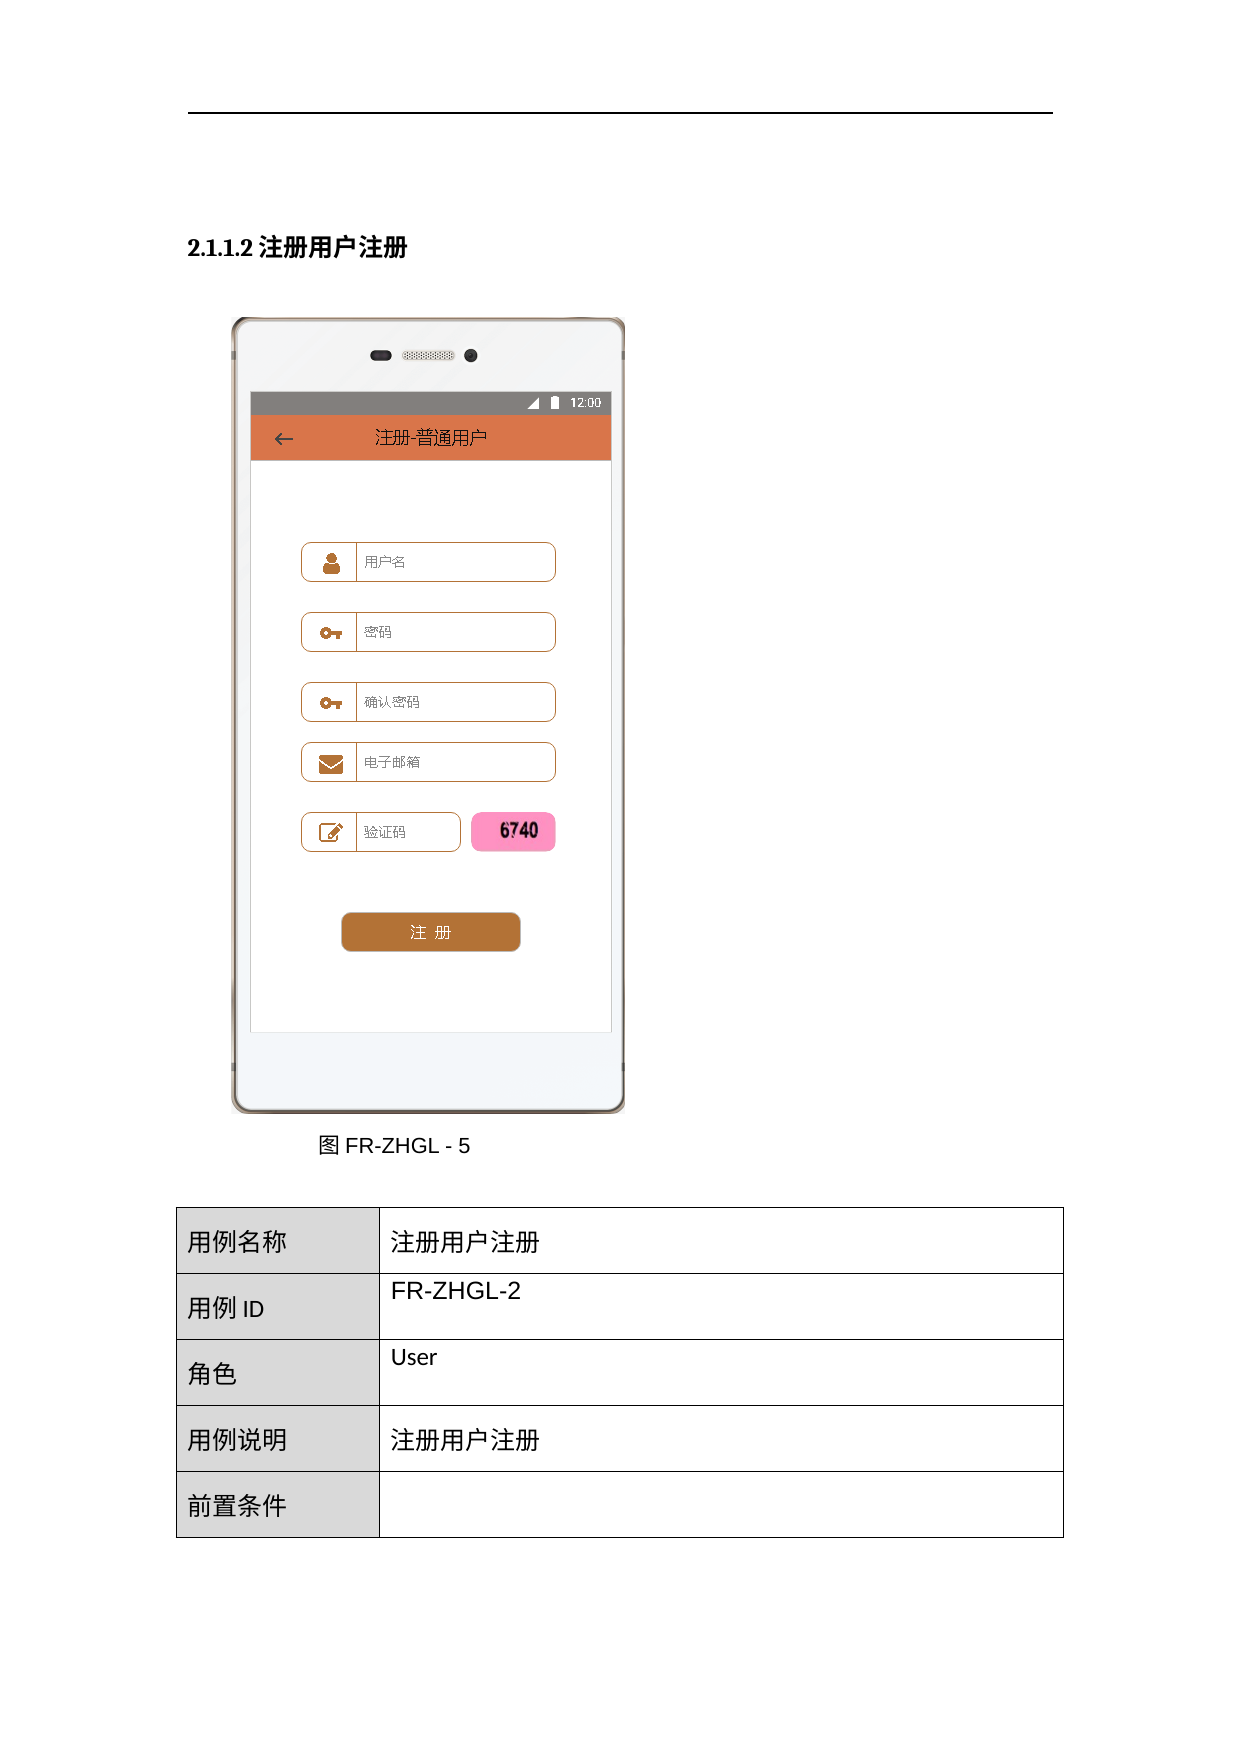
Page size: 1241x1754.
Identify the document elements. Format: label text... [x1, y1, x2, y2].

table_cell 用例ID [177, 1274, 379, 1339]
table_header 注册用户注册 [380, 1208, 1063, 1273]
subtitle 2.1.1.2 注册用户注册 [187, 213, 1053, 278]
table_cell User [380, 1340, 1063, 1405]
table_cell 角色 [177, 1340, 379, 1405]
table_header 用例名称 [177, 1208, 379, 1273]
table_cell [380, 1472, 1063, 1537]
picture [231, 317, 625, 1114]
table_cell 前置条件 [177, 1472, 379, 1537]
table_cell FR-ZHGL-2 [380, 1274, 1063, 1339]
table_cell 注册用户注册 [380, 1406, 1063, 1471]
table_cell 用例说明 [177, 1406, 379, 1471]
text 图FR-ZHGL - 5 [187, 1128, 1053, 1160]
